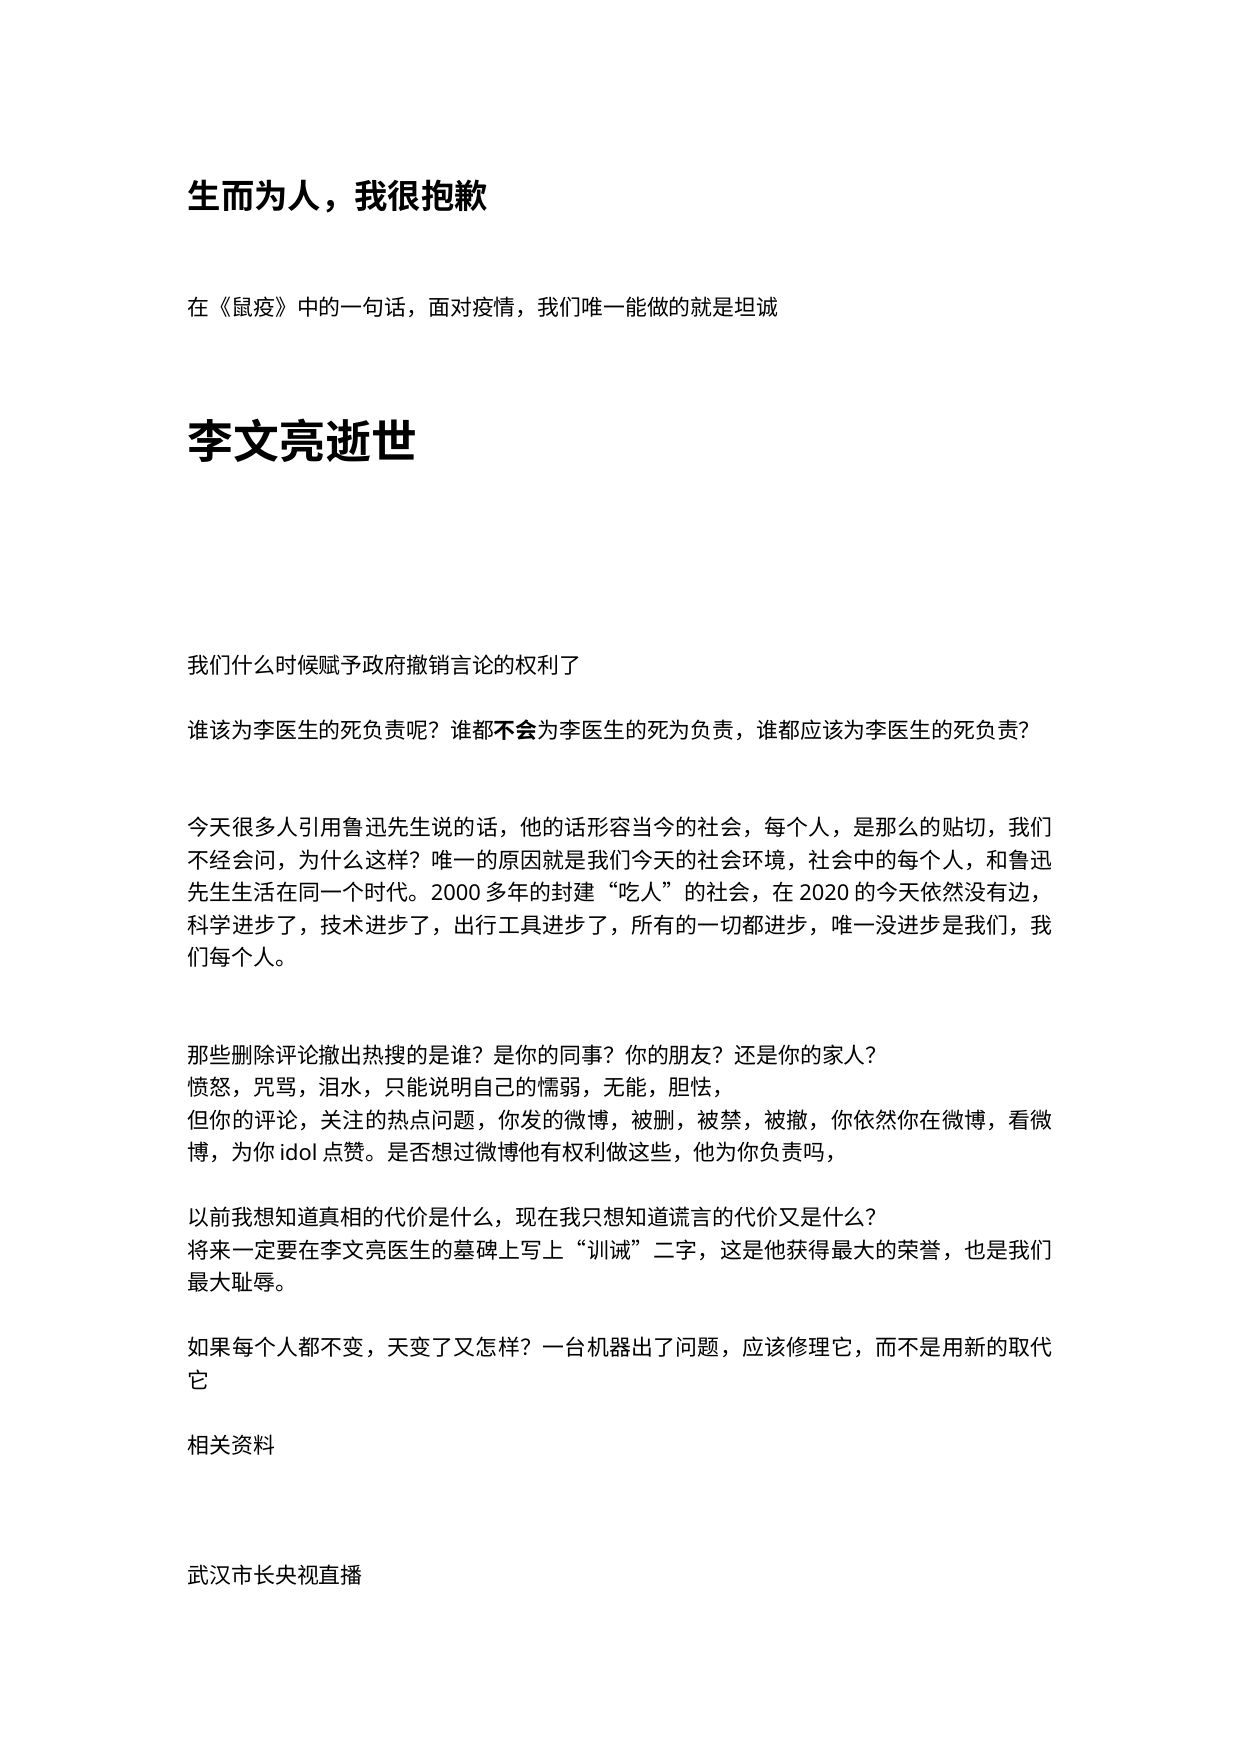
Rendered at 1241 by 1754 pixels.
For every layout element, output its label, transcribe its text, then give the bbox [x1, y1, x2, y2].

text 那些删除评论撤出热搜的是谁？是你的同事？你的朋友？还是你的家人？ [187, 1037, 1053, 1070]
text 但你的评论，关注的热点问题，你发的微博，被删，被禁，被撤，你依然你在微博，看微博，为你idol点赞。是否想过微博他有权利做这些，他为你负责吗， [187, 1102, 1053, 1167]
text 将来一定要在李文亮医生的墓碑上写上“训诫”二字，这是他获得最大的荣誉，也是我们最大耻辱。 [187, 1232, 1053, 1297]
text 我们什么时候赋予政府撤销言论的权利了 [187, 647, 1053, 680]
subtitle 李文亮逝世 [187, 389, 1053, 487]
text 谁该为李医生的死负责呢？谁都不会为李医生的死为负责，谁都应该为李医生的死负责？ [187, 712, 1053, 745]
text 如果每个人都不变，天变了又怎样？一台机器出了问题，应该修理它，而不是用新的取代它 [187, 1330, 1053, 1395]
subtitle 生而为人，我很抱歉 [187, 162, 1053, 227]
text 武汉市长央视直播 [187, 1557, 1053, 1590]
text 以前我想知道真相的代价是什么，现在我只想知道谎言的代价又是什么？ [187, 1200, 1053, 1232]
text 愤怒，咒骂，泪水，只能说明自己的懦弱，无能，胆怯， [187, 1070, 1053, 1102]
text 今天很多人引用鲁迅先生说的话，他的话形容当今的社会，每个人，是那么的贴切，我们不经会问，为什么这样？唯一的原因就是我们今天的社会环境，社会中的每个人，和鲁迅先生生活在同一个时代。2000多年的封建“吃人”的社会，在2020的今天依然没有边，科学进步了，技术进步了，出行工具进步了，所有的一切都进步，唯一没进步是我们，我们每个人。 [187, 810, 1053, 972]
text 相关资料 [187, 1427, 1053, 1460]
text 在《鼠疫》中的一句话，面对疫情，我们唯一能做的就是坦诚 [187, 289, 1053, 322]
